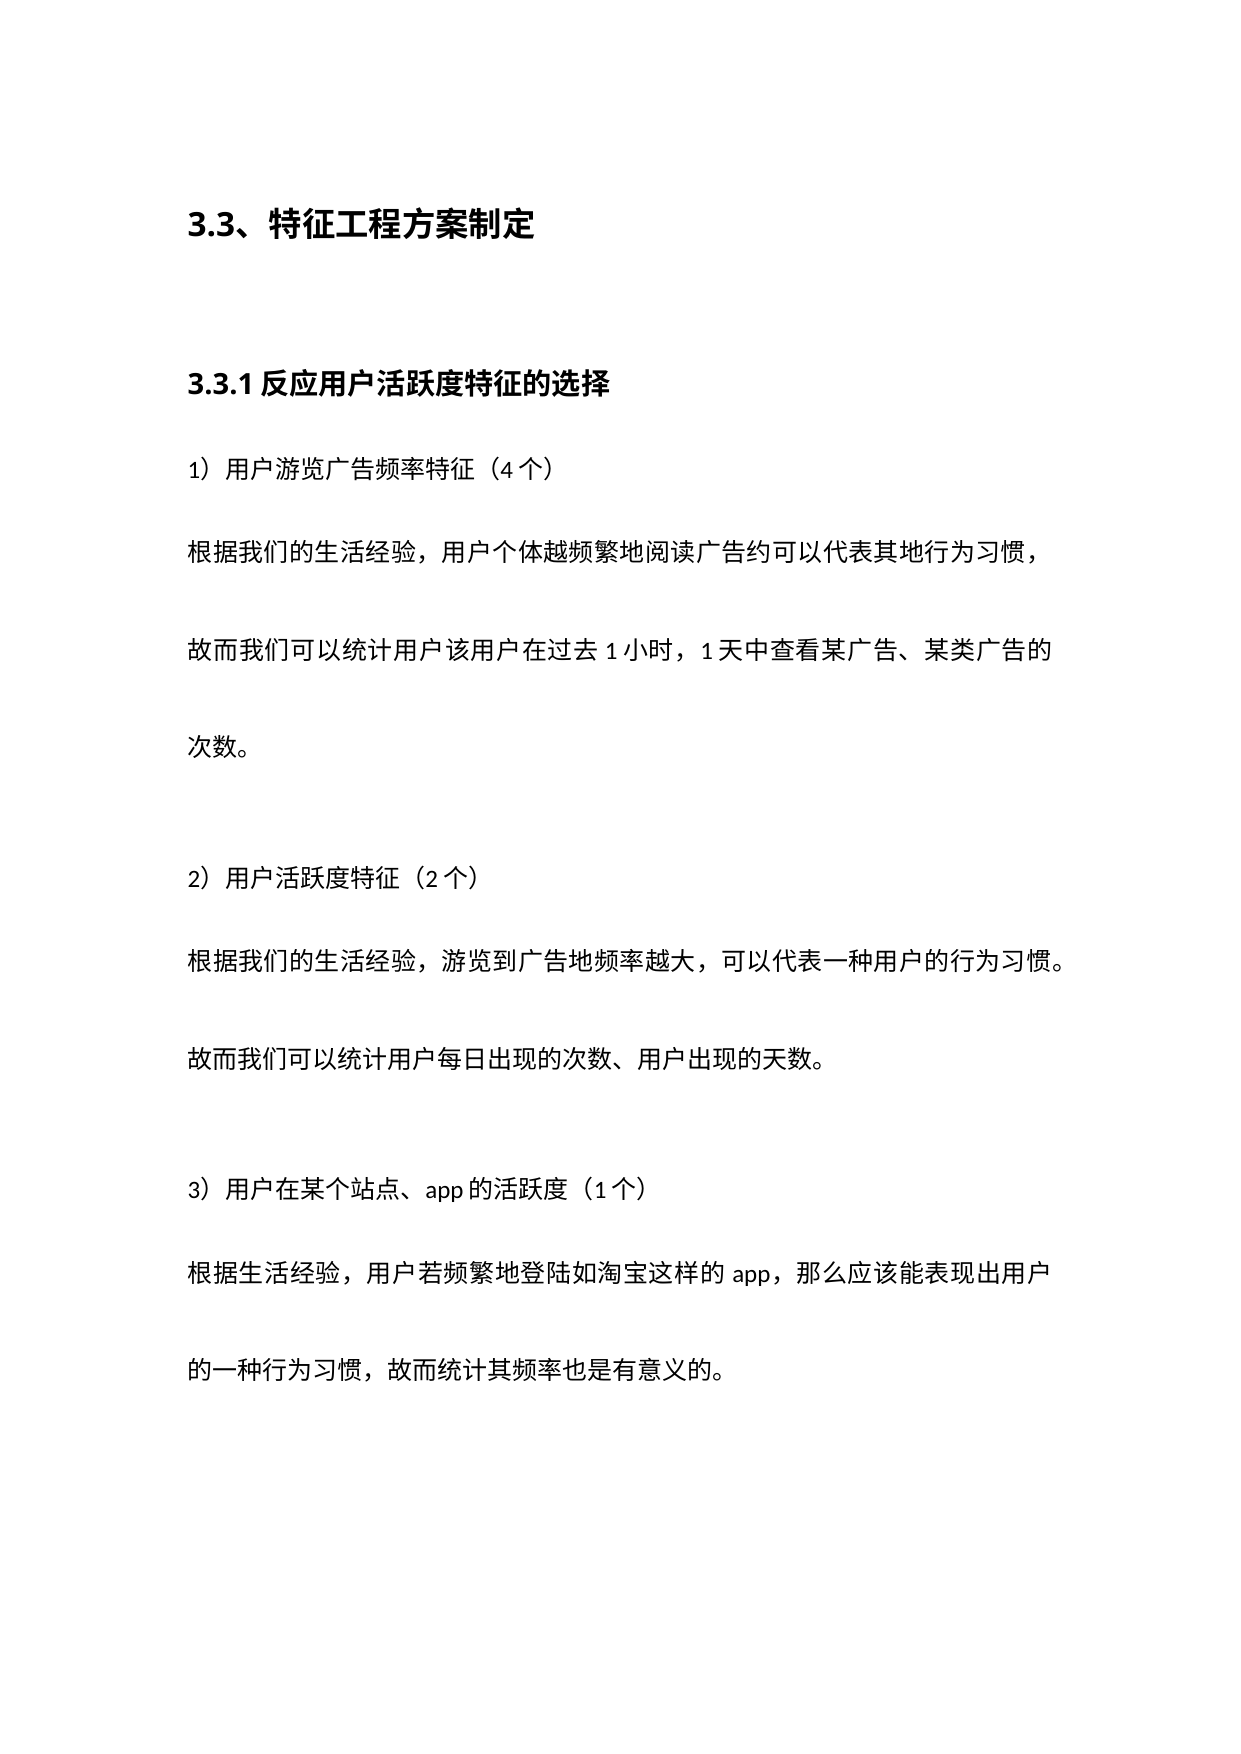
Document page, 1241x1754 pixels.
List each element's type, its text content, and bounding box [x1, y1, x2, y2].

text 2）用户活跃度特征（2个） [187, 844, 1053, 909]
text 根据我们的生活经验，用户个体越频繁地阅读广告约可以代表其地行为习惯，故而我们可以统计用户该用户在过去1小时，1天中查看某广告、某类广告的次数。 [187, 518, 1053, 778]
text 根据生活经验，用户若频繁地登陆如淘宝这样的app，那么应该能表现出用户的一种行为习惯，故而统计其频率也是有意义的。 [187, 1239, 1053, 1401]
subtitle 3.3.1反应用户活跃度特征的选择 [187, 349, 1053, 414]
text 1）用户游览广告频率特征（4个） [187, 435, 1053, 500]
text 3）用户在某个站点、app的活跃度（1个） [187, 1156, 1053, 1221]
text 根据我们的生活经验，游览到广告地频率越大，可以代表一种用户的行为习惯。故而我们可以统计用户每日出现的次数、用户出现的天数。 [187, 927, 1053, 1090]
subtitle 3.3、特征工程方案制定 [187, 189, 1053, 254]
